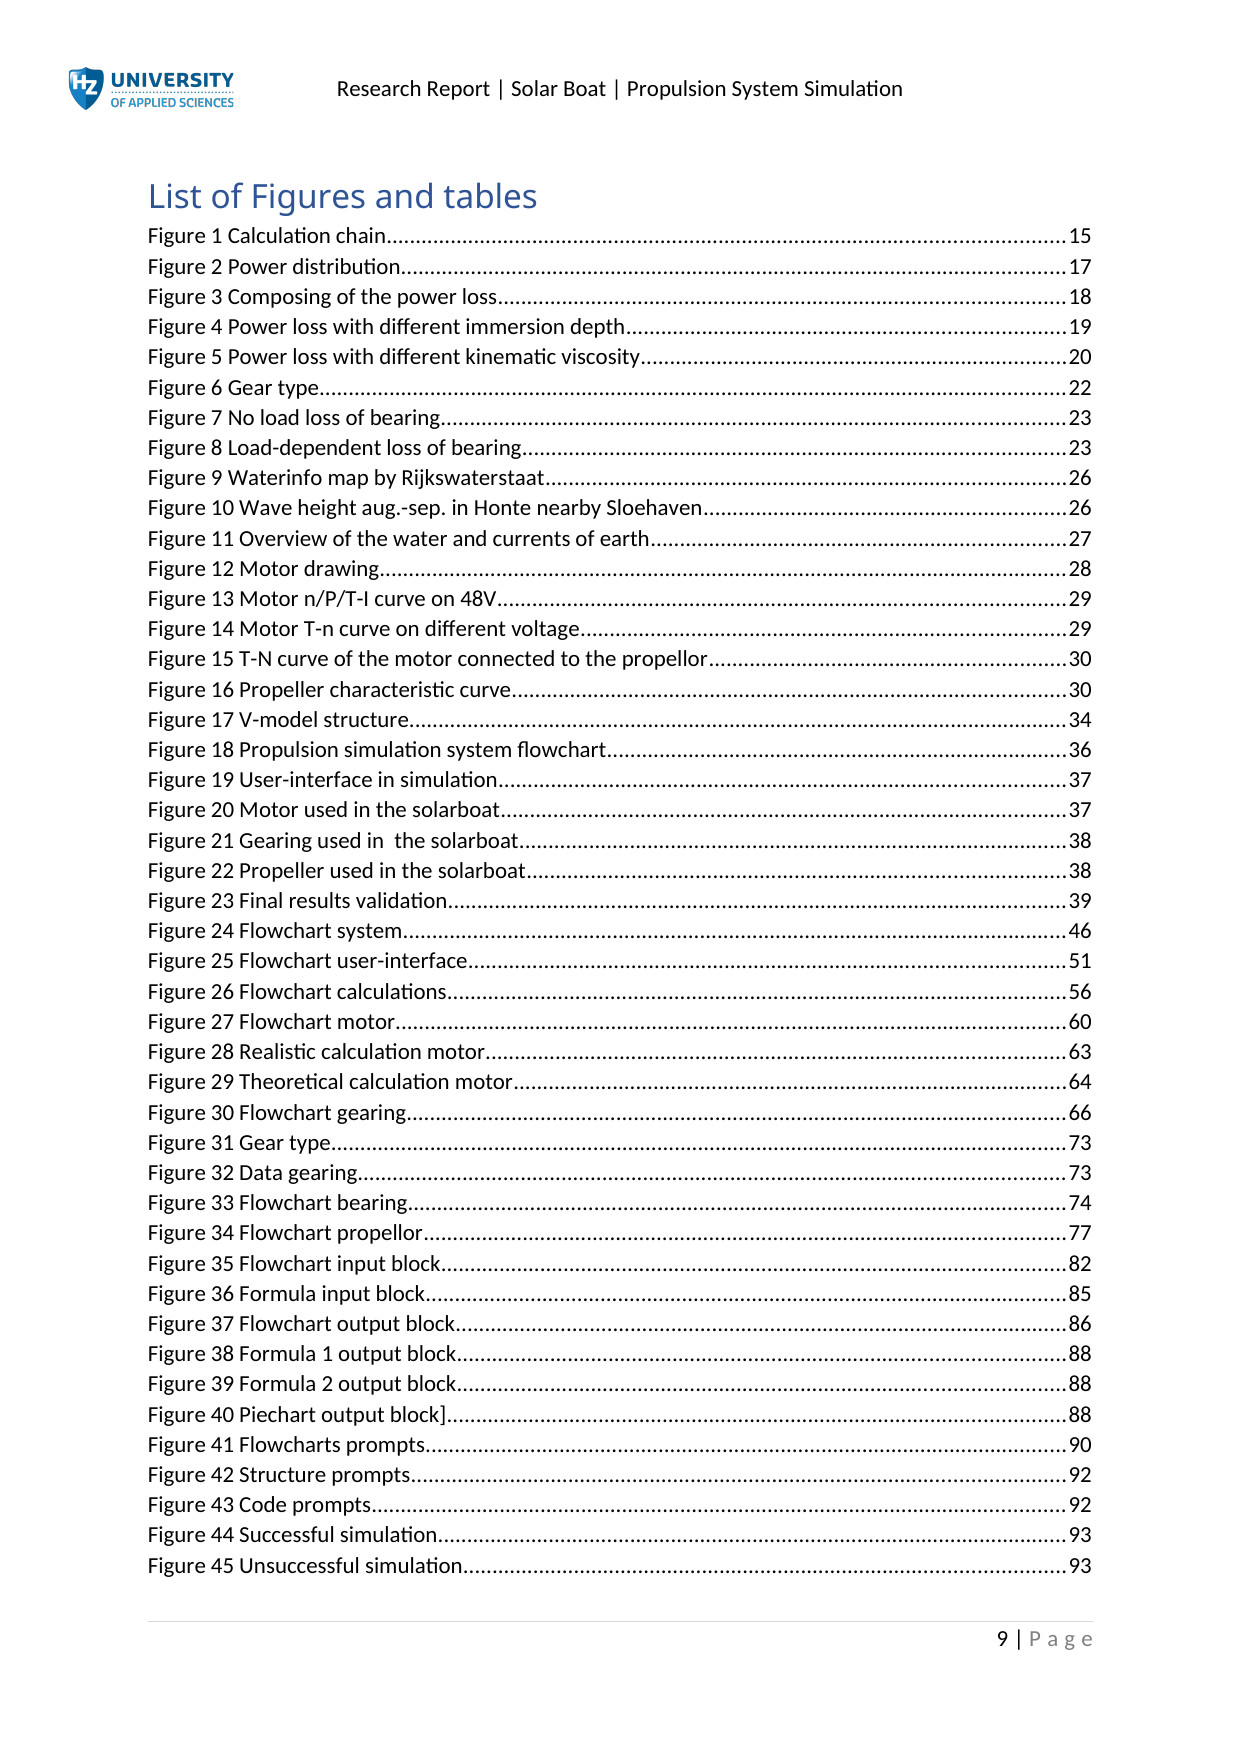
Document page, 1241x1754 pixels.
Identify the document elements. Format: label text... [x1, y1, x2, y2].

text Figure 17 V-model structure 34 [148, 705, 1093, 733]
text Figure 20 Motor used in the solarboat 37 [148, 796, 1093, 823]
text Figure 39 Formula 2 output block 88 [148, 1369, 1093, 1397]
text Figure 43 Code prompts 92 [148, 1490, 1093, 1518]
text Figure 13 Motor n/P/T-I curve on 48V 29 [148, 584, 1093, 612]
text Figure 10 Wave height aug.-sep. in Honte nearby Sloehaven 26 [148, 493, 1093, 521]
text Figure 28 Realistic calculation motor 63 [148, 1037, 1093, 1065]
text Figure 4 Power loss with different immersion depth 19 [148, 312, 1093, 340]
picture [68, 67, 234, 110]
text Figure 6 Gear type 22 [148, 373, 1093, 401]
text Figure 30 Flowchart gearing 66 [148, 1098, 1093, 1126]
text Figure 26 Flowchart calculations 56 [148, 977, 1093, 1005]
text Figure 45 Unsuccessful simulation 93 [148, 1551, 1093, 1579]
text Figure 7 No load loss of bearing 23 [148, 403, 1093, 431]
text Figure 24 Flowchart system 46 [148, 916, 1093, 944]
text Figure 19 User-interface in simulation 37 [148, 765, 1093, 793]
text Figure 9 Waterinfo map by Rijkswaterstaat 26 [148, 463, 1093, 491]
text Figure 1 Calculation chain 15 [148, 222, 1093, 249]
text Figure 21 Gearing used in the solarboat 38 [148, 826, 1093, 854]
text Figure 34 Flowchart propellor 77 [148, 1218, 1093, 1246]
text Figure 2 Power distribution 17 [148, 252, 1093, 280]
text Figure 32 Data gearing 73 [148, 1158, 1093, 1186]
text Figure 36 Formula input block 85 [148, 1279, 1093, 1307]
text Figure 18 Propulsion simulation system flowchart 36 [148, 735, 1093, 763]
text Figure 14 Motor T-n curve on different voltage 29 [148, 614, 1093, 642]
text Figure 44 Successful simulation 93 [148, 1521, 1093, 1548]
text Figure 16 Propeller characteristic curve 30 [148, 675, 1093, 703]
text Figure 22 Propeller used in the solarboat 38 [148, 856, 1093, 884]
text Figure 37 Flowchart output block 86 [148, 1309, 1093, 1337]
text Figure 5 Power loss with different kinematic viscosity 20 [148, 342, 1093, 370]
text Figure 3 Composing of the power loss 18 [148, 282, 1093, 310]
text Figure 35 Flowchart input block 82 [148, 1249, 1093, 1277]
text Figure 12 Motor drawing 28 [148, 554, 1093, 582]
text Figure 41 Flowcharts prompts 90 [148, 1430, 1093, 1458]
text Figure 23 Final results validation 39 [148, 886, 1093, 914]
text Figure 11 Overview of the water and currents of earth 27 [148, 524, 1093, 552]
text Figure 33 Flowchart bearing 74 [148, 1188, 1093, 1216]
text Figure 15 T-N curve of the motor connected to the propellor 30 [148, 644, 1093, 672]
text Figure 29 Theoretical calculation motor 64 [148, 1067, 1093, 1095]
text Figure 31 Gear type 73 [148, 1128, 1093, 1156]
text Figure 8 Load-dependent loss of bearing 23 [148, 433, 1093, 461]
text Figure 40 Piechart output block] 88 [148, 1400, 1093, 1428]
text Figure 42 Structure prompts 92 [148, 1460, 1093, 1488]
text Figure 25 Flowchart user-interface 51 [148, 947, 1093, 974]
subtitle List of Figures and tables [148, 173, 1093, 218]
text Figure 38 Formula 1 output block 88 [148, 1339, 1093, 1367]
text Figure 27 Flowchart motor 60 [148, 1007, 1093, 1035]
